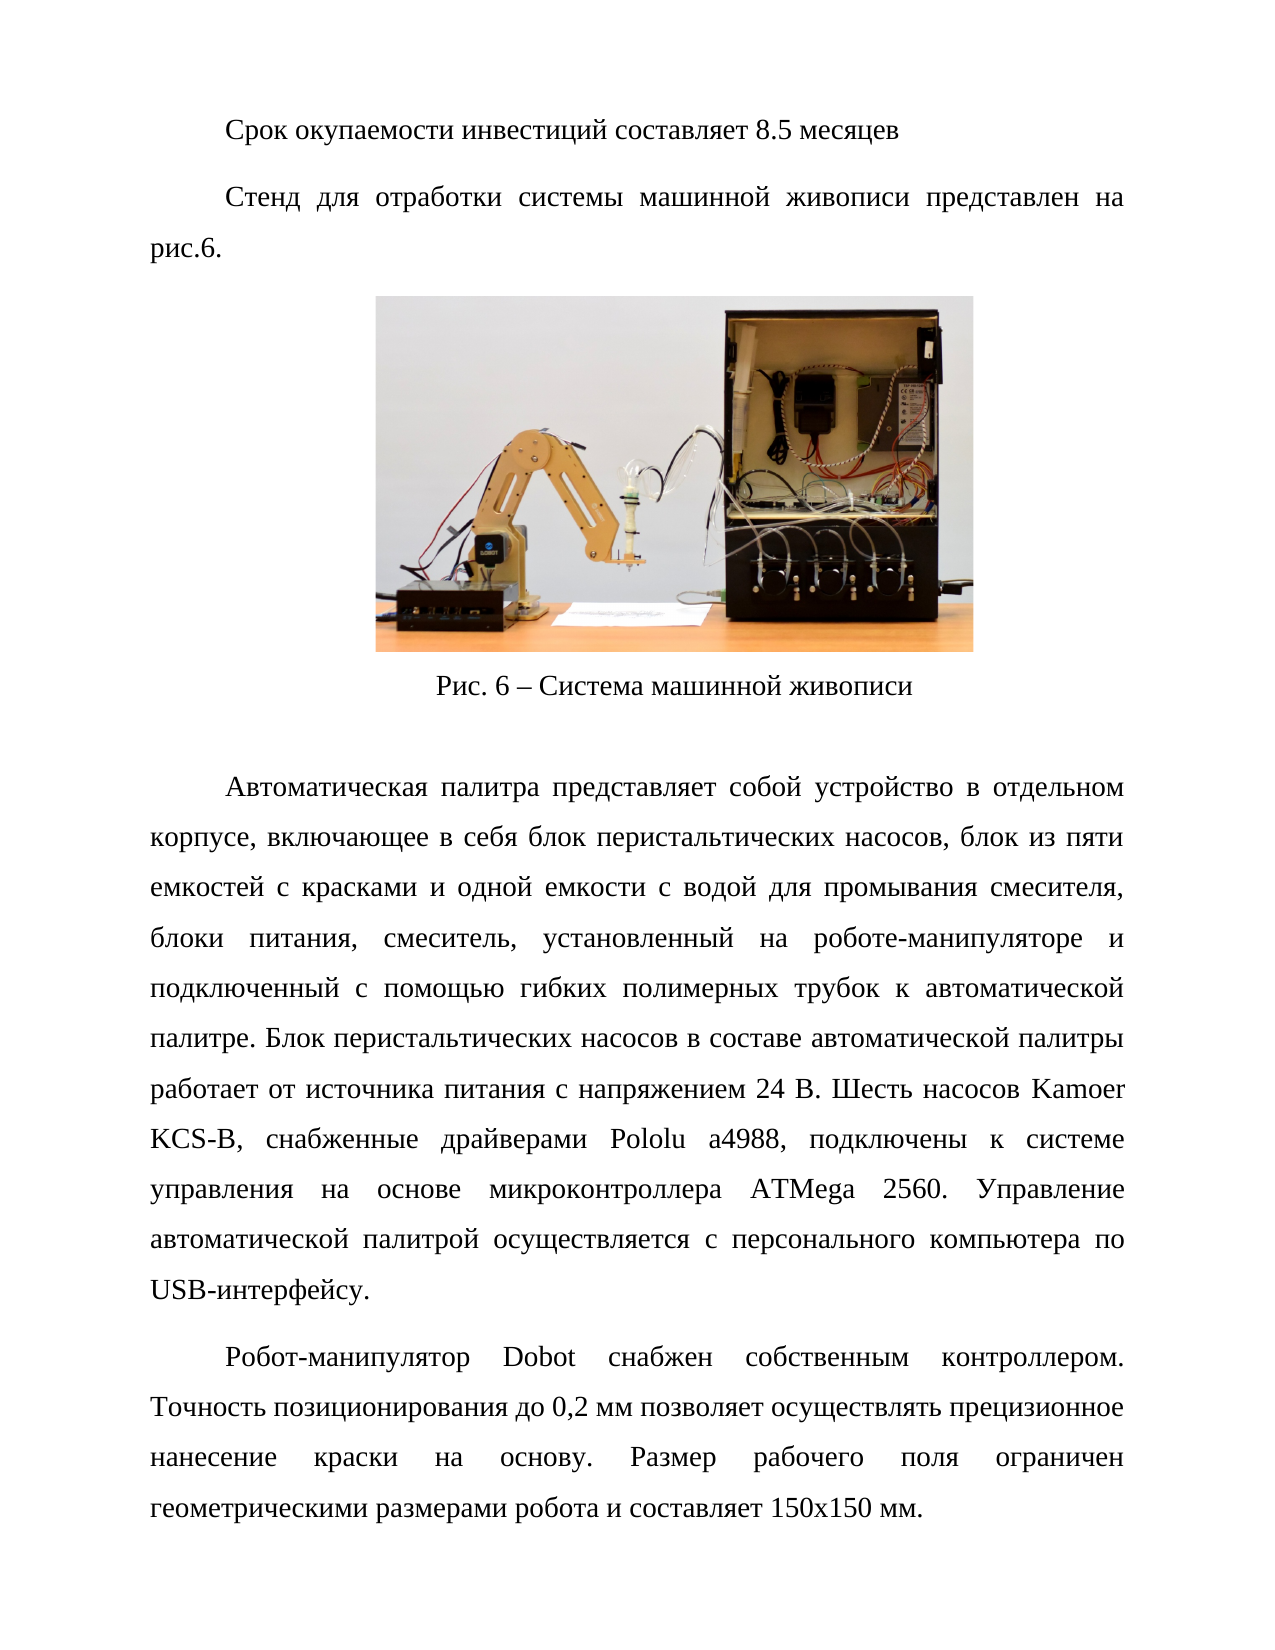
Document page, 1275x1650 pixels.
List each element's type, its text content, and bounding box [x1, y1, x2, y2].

text Автоматическая палитра представляет собой устройство в отдельном корпусе, включающее в себя блок перистальтических насосов, блок из пяти емкостей с красками и одной емкости с водой для промывания смесителя, блоки питания, смеситель, установленный на роботе-манипуляторе и подключенный с помощью гибких полимерных трубок к автоматической палитре. Блок перистальтических насосов в составе автоматической палитры работает от источника питания с напряжением 24 В. Шесть насосов Kamoer KCS-B, снабженные драйверами Pololu a4988, подключены к системе управления на основе микроконтроллера ATMega 2560. Управление автоматической палитрой осуществляется c персонального компьютера по USB-интерфейсу. [150, 769, 1125, 1306]
picture [375, 296, 974, 652]
text Стенд для отработки системы машинной живописи представлен на рис.6. [150, 179, 1125, 263]
text Рис. 6 – Система машинной живописи [150, 668, 1125, 702]
text Срок окупаемости инвестиций составляет 8.5 месяцев [150, 112, 1125, 146]
text Робот-манипулятор Dobot снабжен собственным контроллером. Точность позиционирования до 0,2 мм позволяет осуществлять прецизионное нанесение краски на основу. Размер рабочего поля ограничен геометрическими размерами робота и составляет 150х150 мм. [150, 1339, 1125, 1523]
